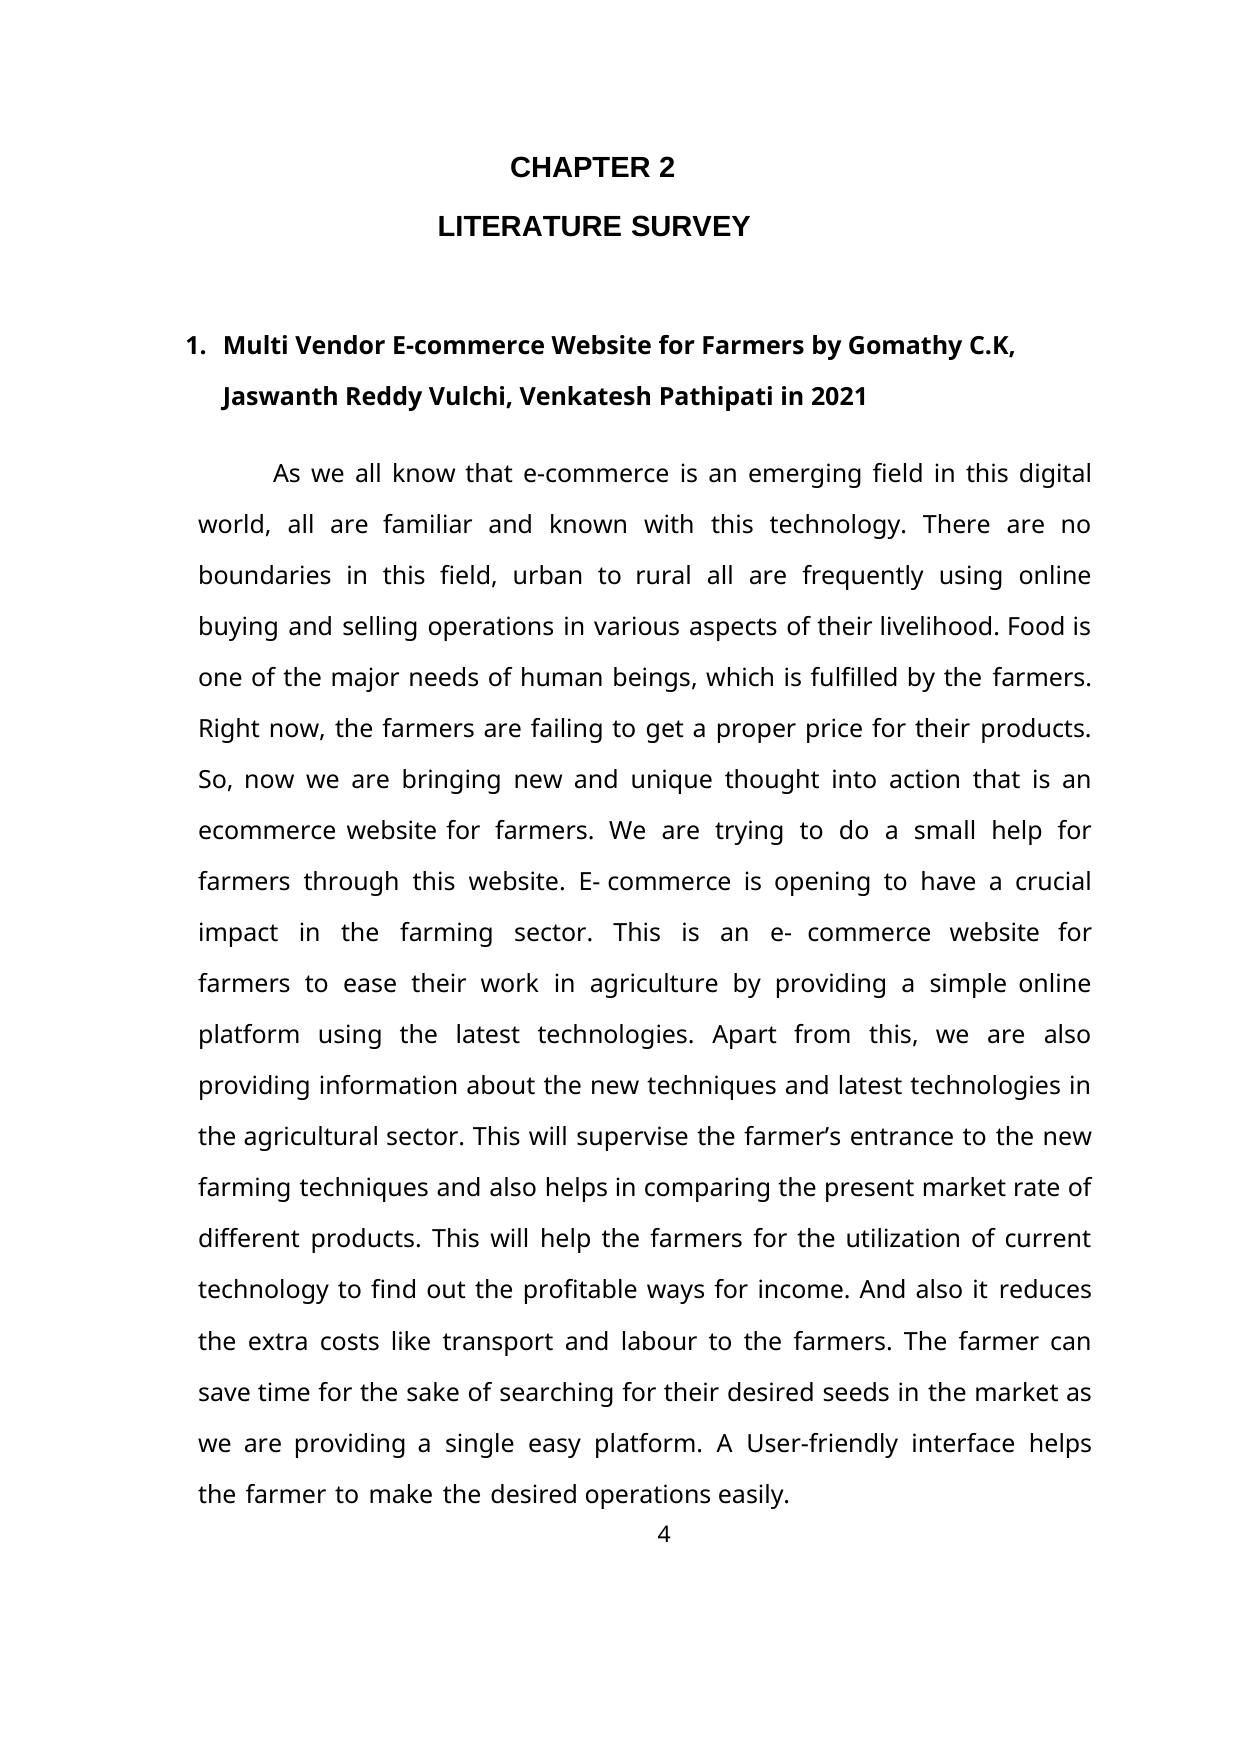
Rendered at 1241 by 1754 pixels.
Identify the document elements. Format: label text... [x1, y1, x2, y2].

list Multi Vendor E-commerce Website for Farmers by Gomathy C.K, Jaswanth Reddy Vulchi, Venkatesh Pathipati in 2021 [185, 328, 1093, 413]
text As we all know that e-commerce is an emerging field in this digital world, all are familiar and known with this technology. There are no boundaries in this field, urban to rural all are frequently using online buying and selling operations in various aspects of their livelihood. Food is one of the major needs of human beings, which is fulfilled by the farmers. Right now, the farmers are failing to get a proper price for their products. So, now we are bringing new and unique thought into action that is an ecommerce website for farmers. We are trying to do a small help for farmers through this website. E- commerce is opening to have a crucial impact in the farming sector. This is an e- commerce website for farmers to ease their work in agriculture by providing a simple online platform using the latest technologies. Apart from this, we are also providing information about the new techniques and latest technologies in the agricultural sector. This will supervise the farmer’s entrance to the new farming techniques and also helps in comparing the present market rate of different products. This will help the farmers for the utilization of current technology to find out the profitable ways for income. And also it reduces the extra costs like transport and labour to the farmers. The farmer can save time for the sake of searching for their desired seeds in the market as we are providing a single easy platform. A User-friendly interface helps the farmer to make the desired operations easily. [198, 455, 1092, 1510]
subtitle CHAPTER 2 [123, 150, 1062, 183]
text LITERATURE SURVEY [178, 209, 1063, 243]
